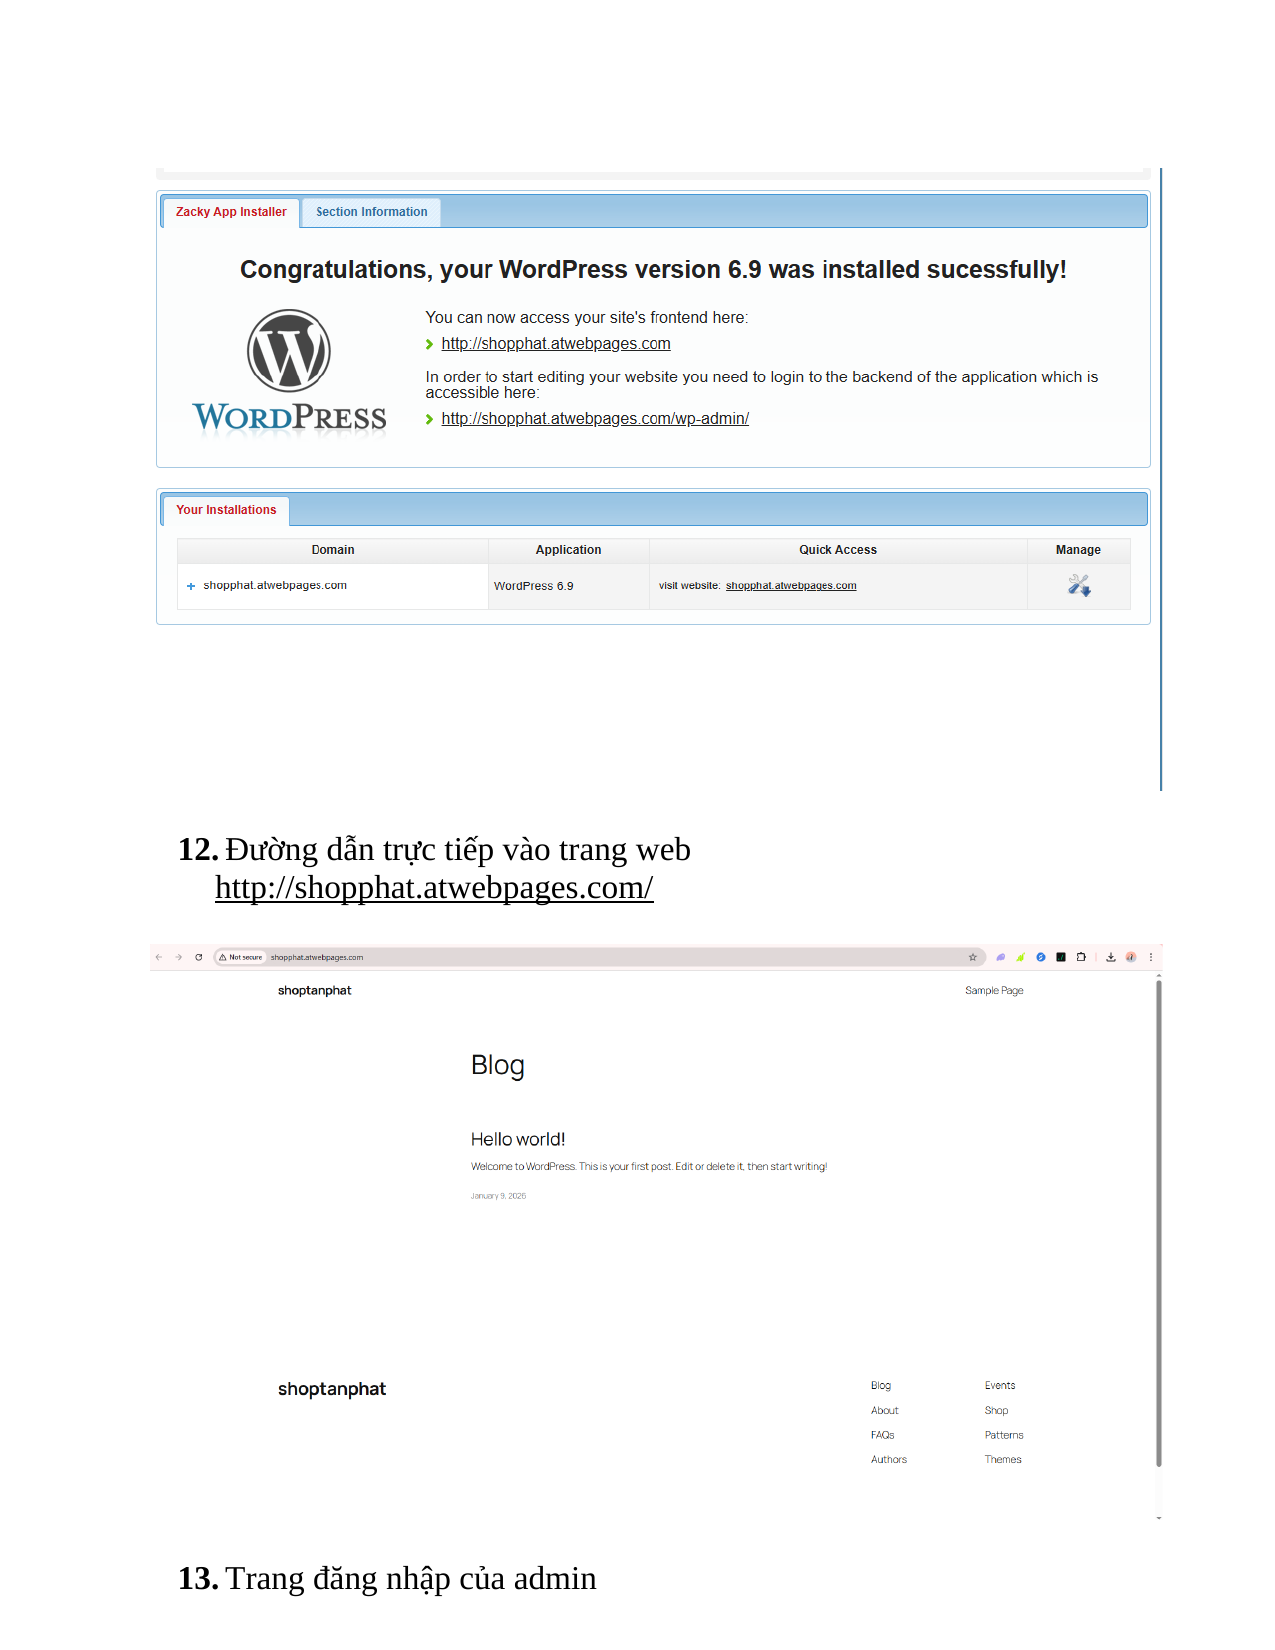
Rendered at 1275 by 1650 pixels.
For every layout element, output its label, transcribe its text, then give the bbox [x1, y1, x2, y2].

list Trang đăng nhập của admin [177, 1558, 1157, 1597]
list Đường dẫn trực tiếp vào trang web [177, 829, 1157, 868]
list http://shopphat.atwebpages.com/ [215, 868, 1157, 906]
picture [150, 944, 1163, 1520]
picture [150, 168, 1163, 791]
